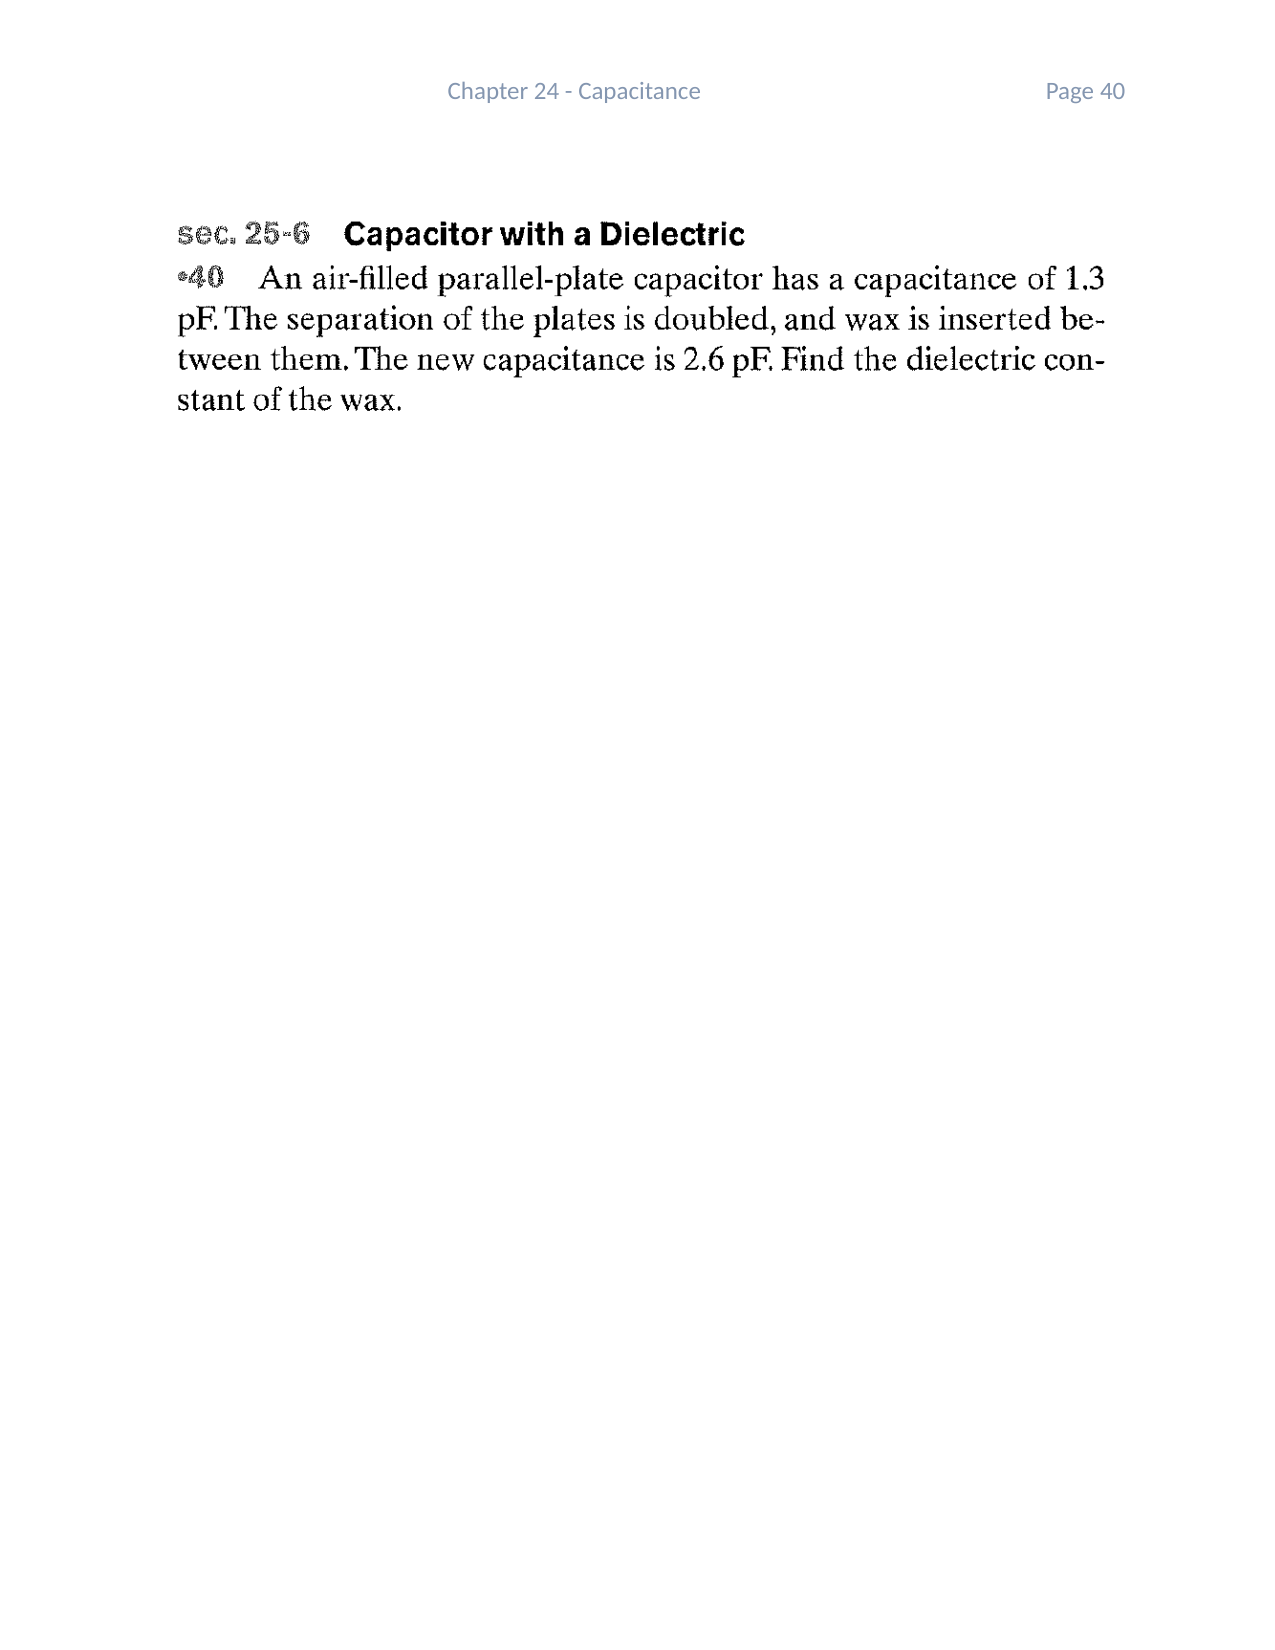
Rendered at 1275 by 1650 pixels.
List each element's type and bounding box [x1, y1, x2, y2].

picture [150, 196, 1125, 426]
